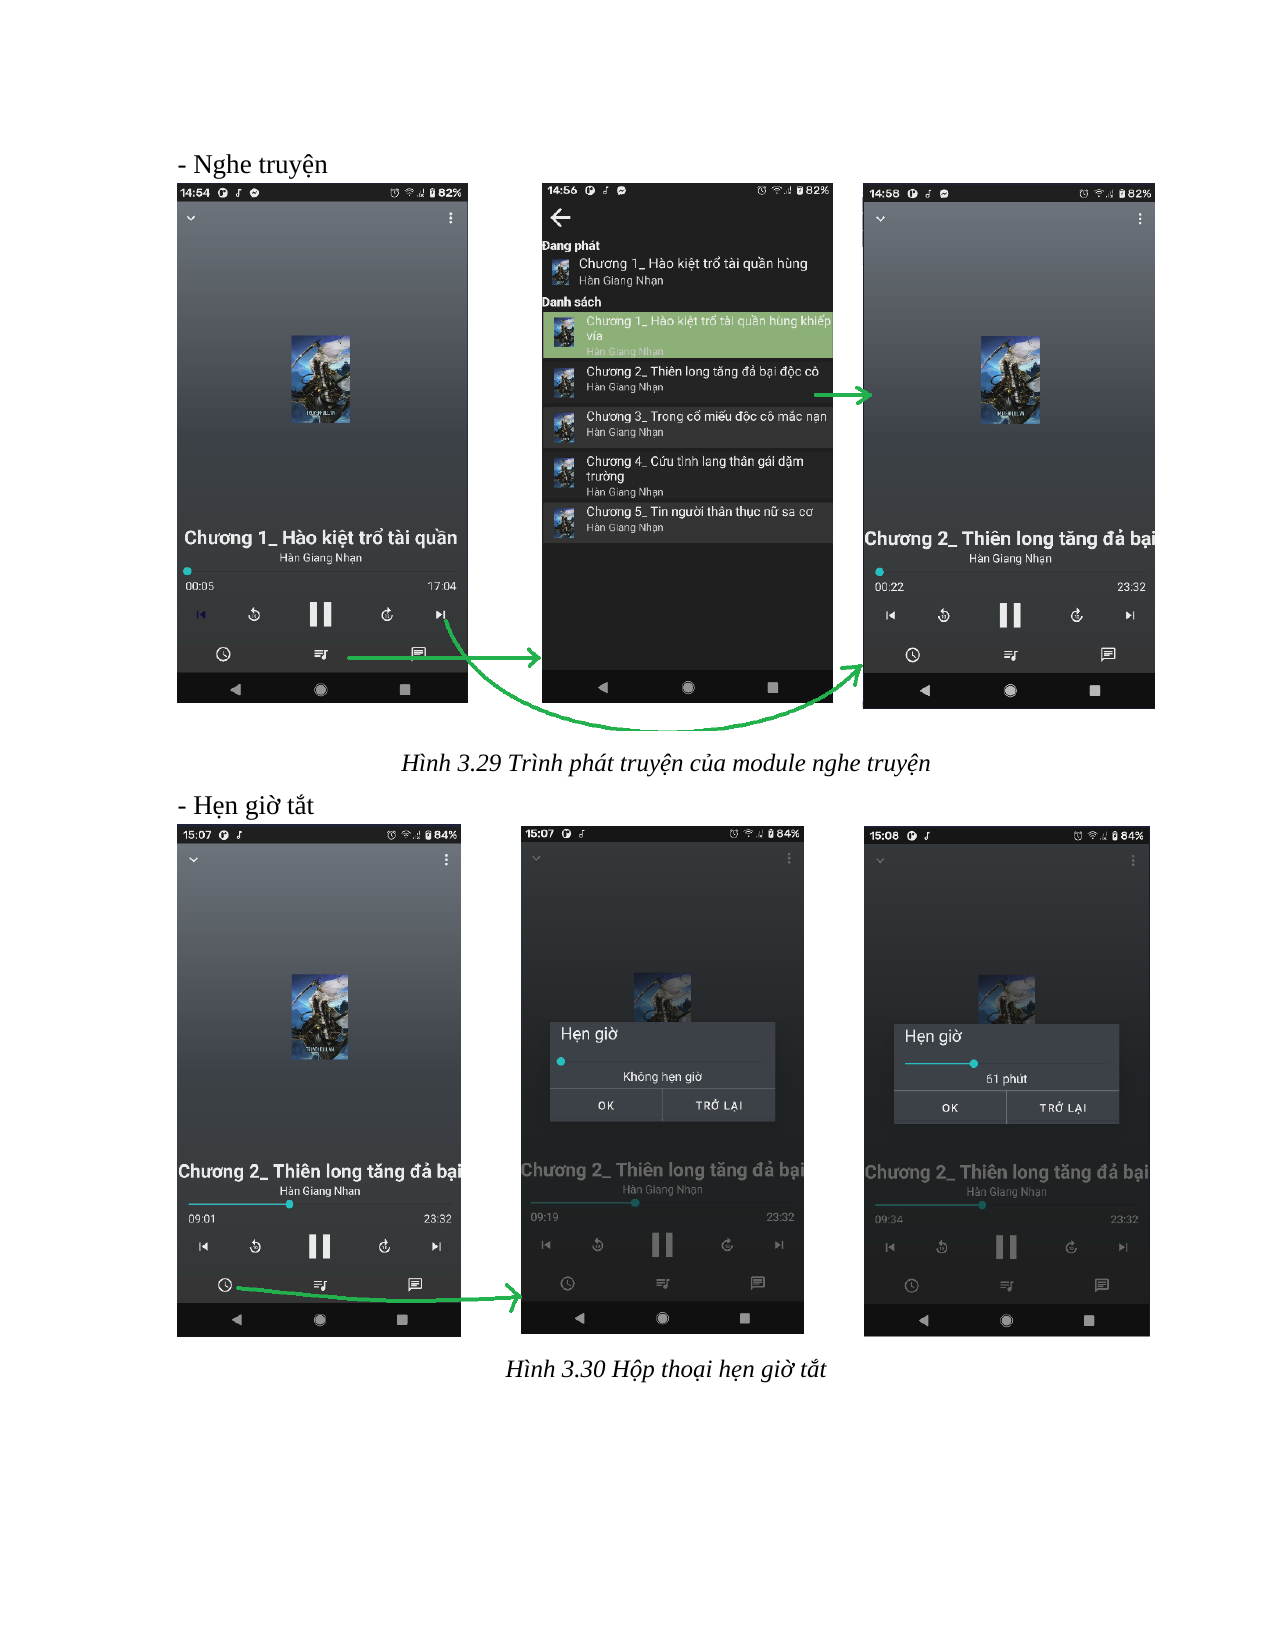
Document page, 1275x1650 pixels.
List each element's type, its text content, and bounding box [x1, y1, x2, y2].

picture [177, 824, 1152, 1337]
text - Hẹn giờ tắt [177, 789, 1157, 820]
picture [177, 183, 1155, 731]
text - Nghe truyện [177, 148, 1157, 179]
